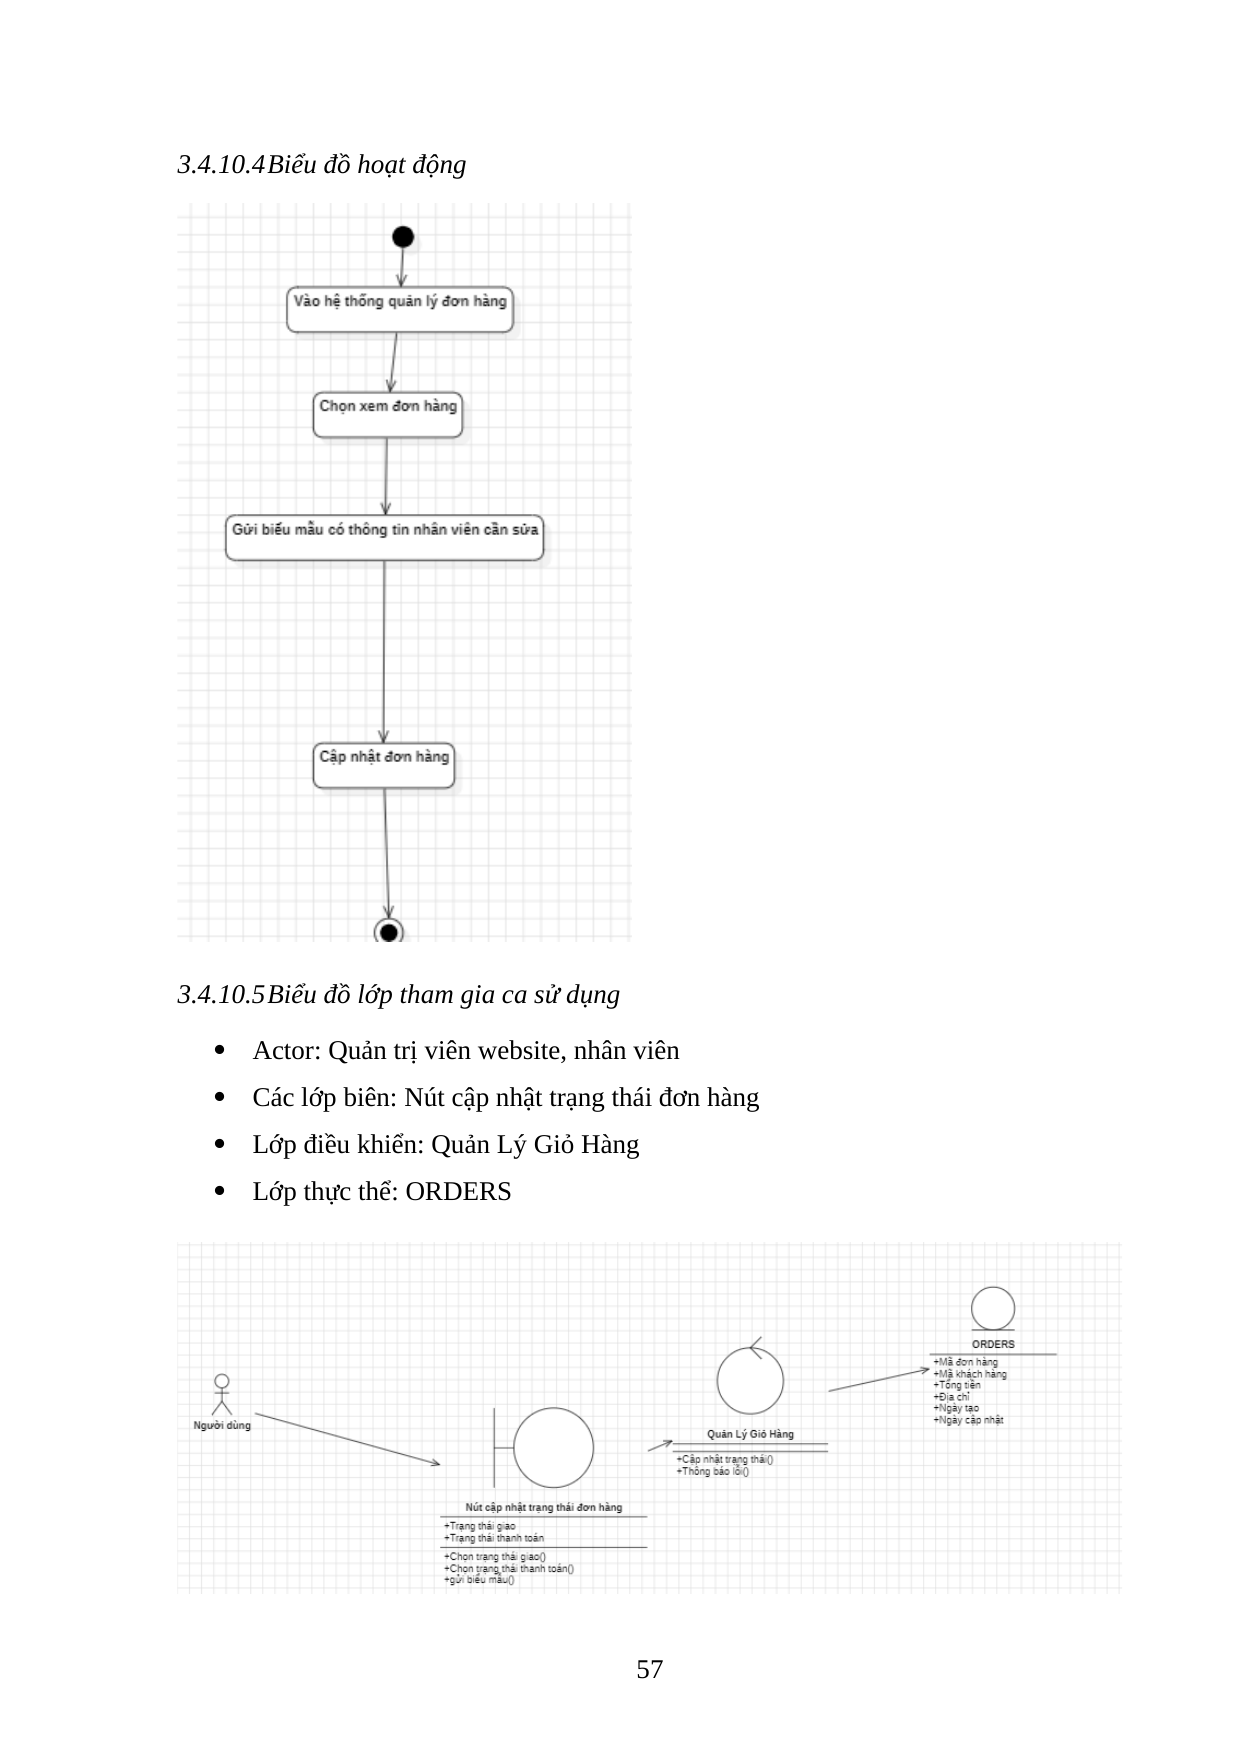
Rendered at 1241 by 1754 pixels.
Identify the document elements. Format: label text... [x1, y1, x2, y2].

list Lớp điều khiển: Quản Lý Giỏ Hàng [215, 1128, 1122, 1159]
picture [177, 1242, 1123, 1594]
list Lớp thực thể: ORDERS [215, 1174, 1122, 1206]
list Actor: Quản trị viên website, nhân viên [215, 1034, 1122, 1065]
subtitle Biểu đồ hoạt động [177, 148, 1122, 179]
list Các lớp biên: Nút cập nhật trạng thái đơn hàng [215, 1081, 1122, 1112]
subtitle Biểu đồ lớp tham gia ca sử dụng [177, 978, 1122, 1009]
picture [177, 203, 632, 942]
